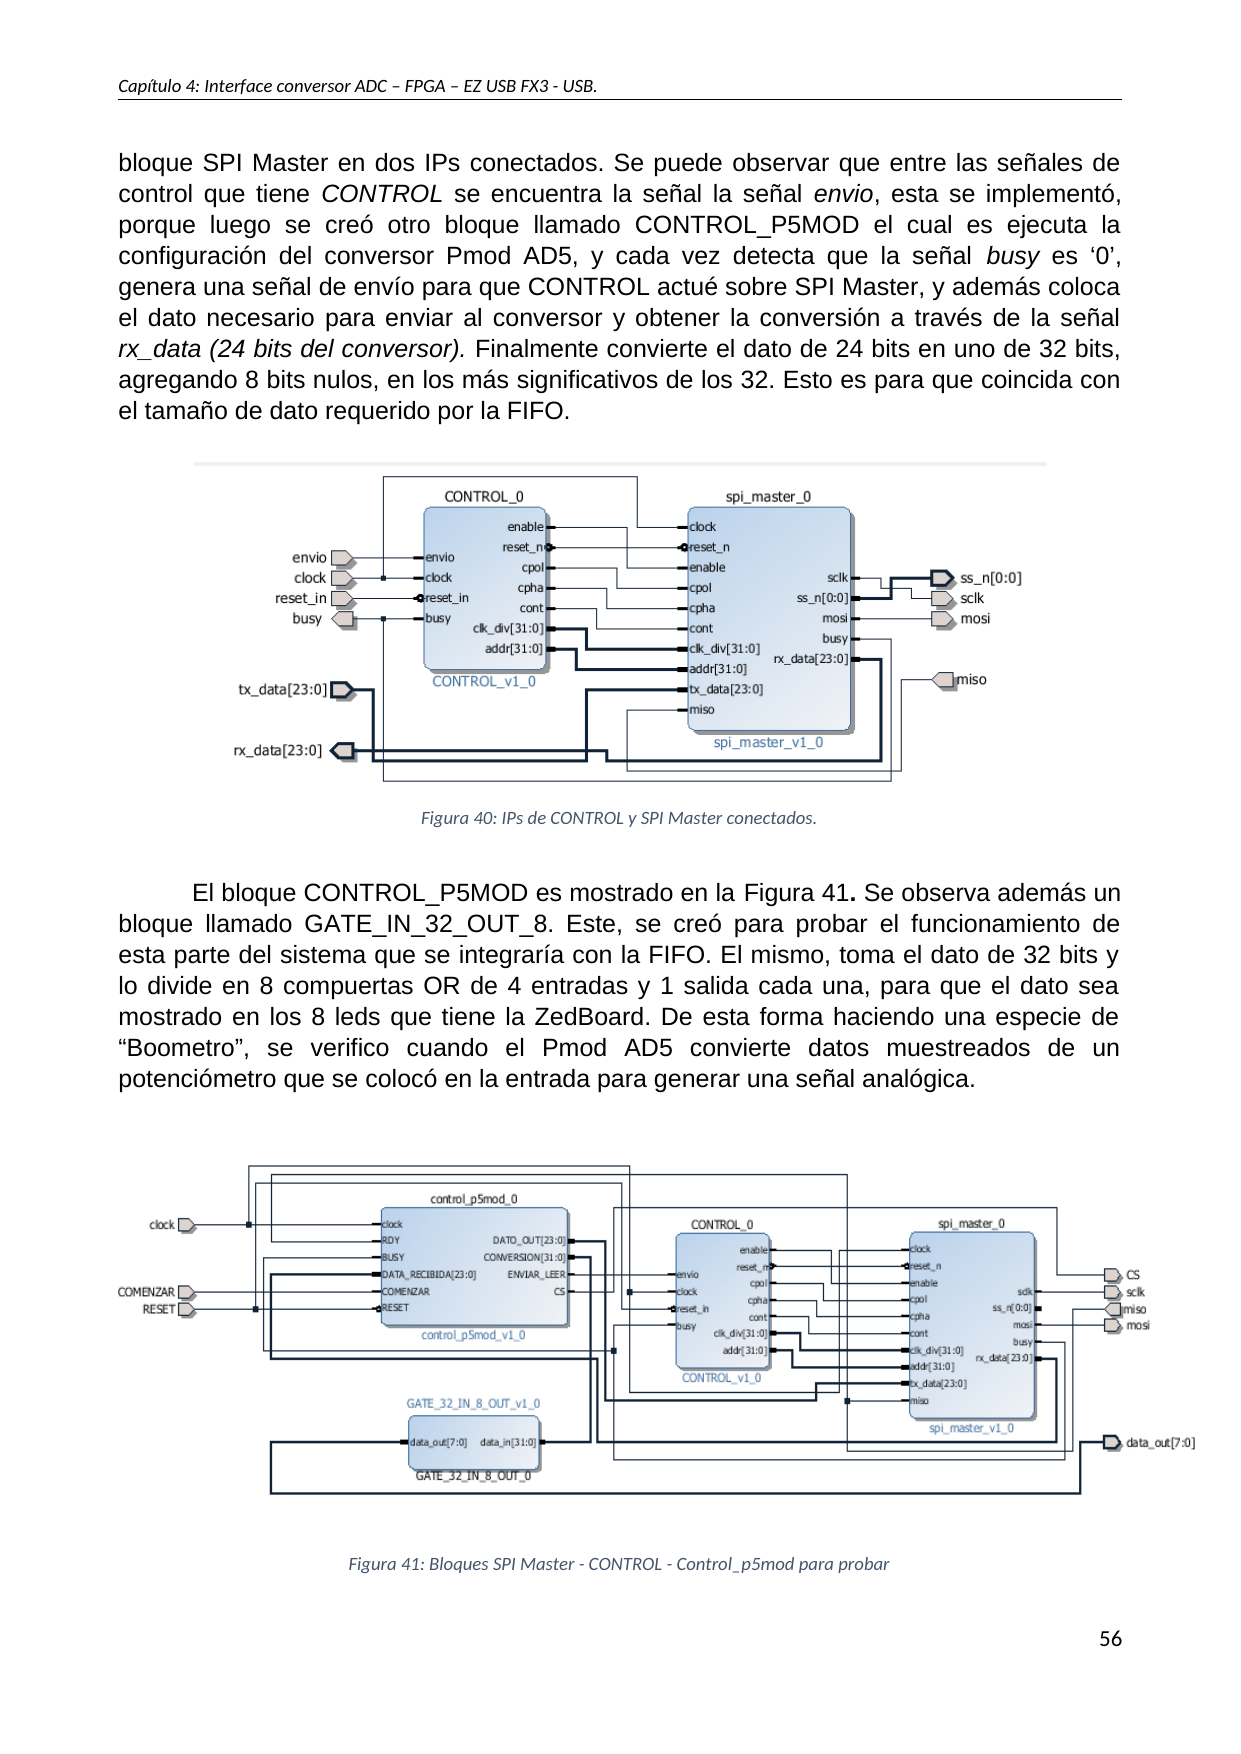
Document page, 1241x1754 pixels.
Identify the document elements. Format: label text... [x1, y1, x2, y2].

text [118, 148, 1122, 425]
picture [118, 1130, 1197, 1534]
picture [193, 462, 1047, 802]
text Figura 41: Bloques SPI Master - CONTROL - Control_p5mod para probar [118, 1553, 1122, 1576]
text Figura 40: IPs de CONTROL y SPI Master conectados. [118, 806, 1122, 829]
text El bloque CONTROL_P5MOD es mostrado en la Figura 41. Se observa además un bloque llamado GATE_IN_32_OUT_8. Este, se creó para probar el funcionamiento de esta parte del sistema que se integraría con la FIFO. El mismo, toma el dato de 32 bits y lo divide en 8 compuertas OR de 4 entradas y 1 salida cada una, para que el dato sea mostrado en los 8 leds que tiene la ZedBoard. De esta forma haciendo una especie de “Boometro”, se verifico cuando el Pmod AD5 convierte datos muestreados de un potenciómetro que se colocó en la entrada para generar una señal analógica. [118, 878, 1122, 1093]
